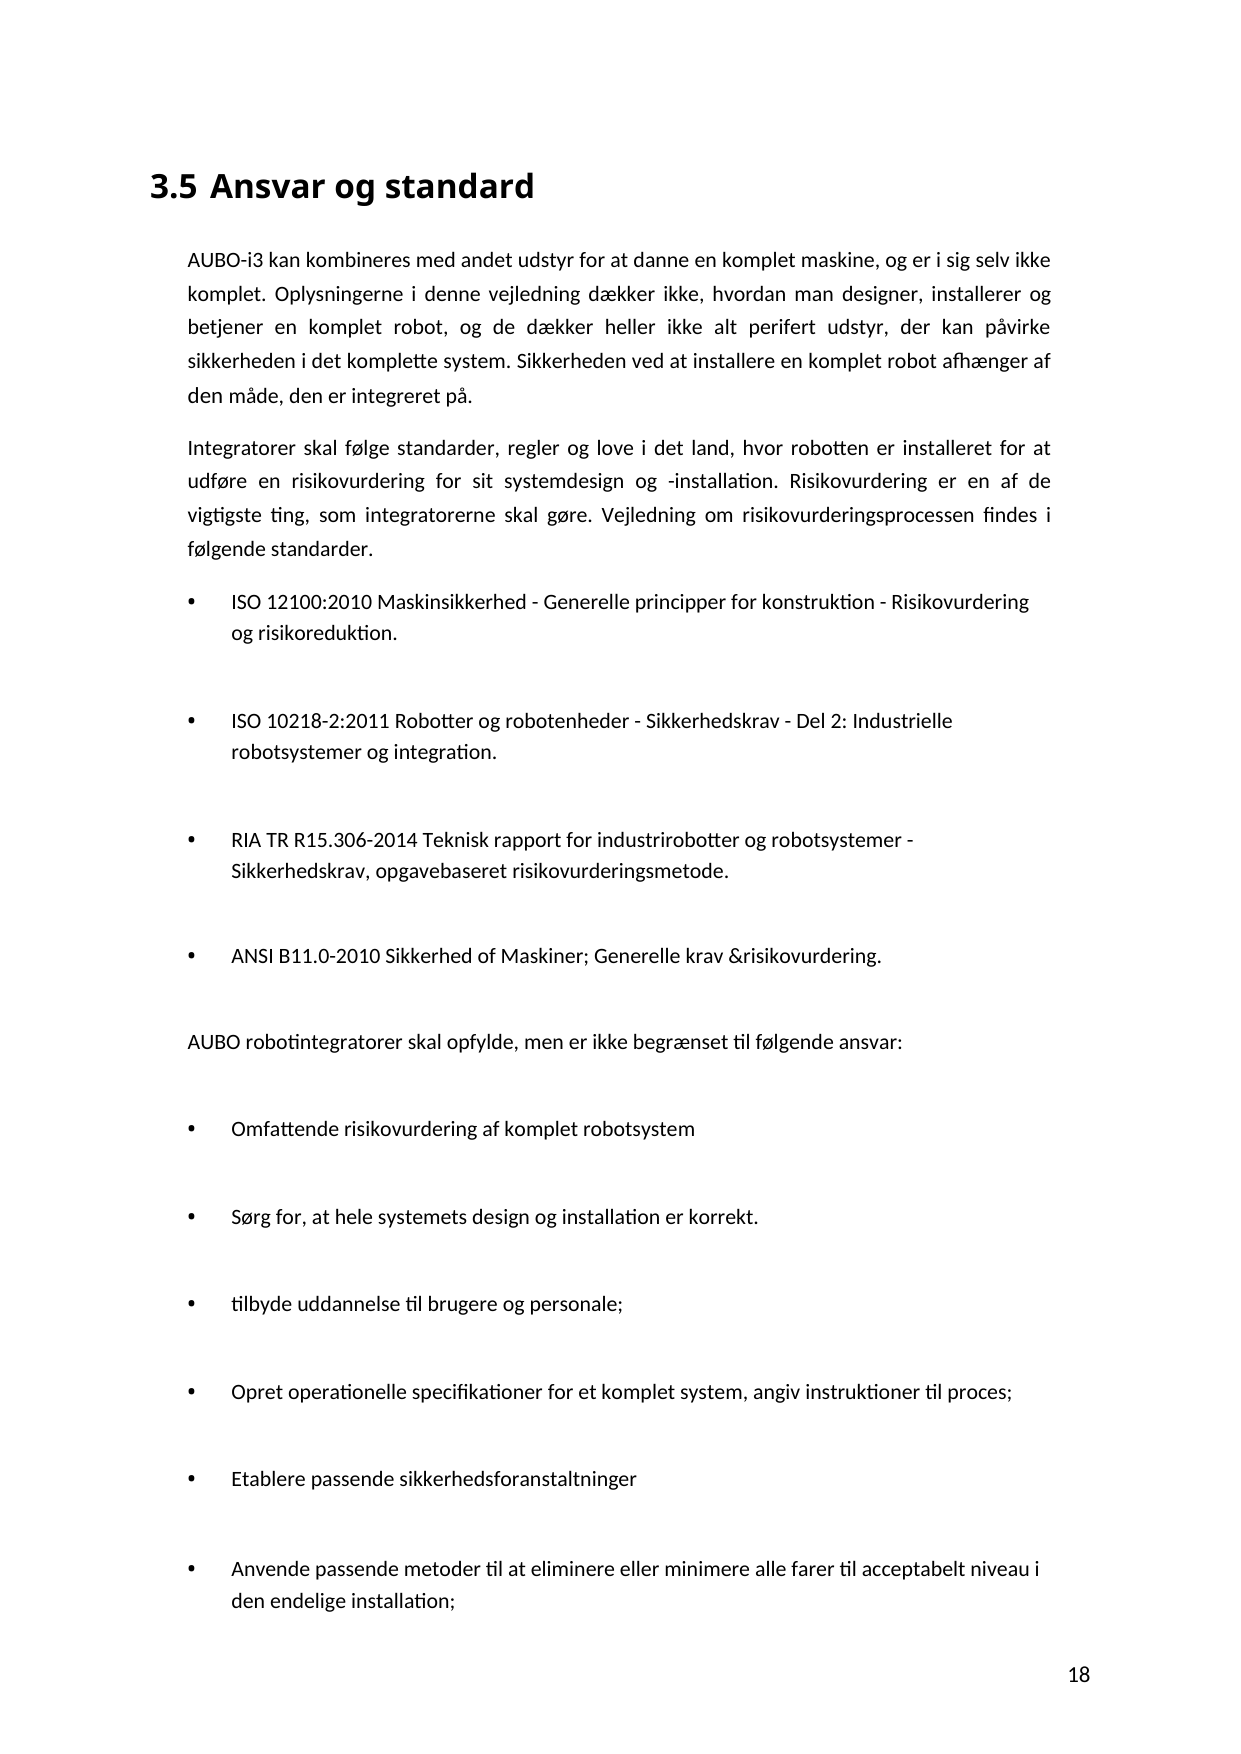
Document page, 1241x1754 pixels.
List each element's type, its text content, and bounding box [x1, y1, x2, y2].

list RIA TR R15.306-2014 Teknisk rapport for industrirobotter og robotsystemer - Sikkerhedskrav, opgavebaseret risikovurderingsmetode. [187, 824, 1054, 884]
list ISO 12100:2010 Maskinsikkerhed - Generelle principper for konstruktion - Risikovurdering og risikoreduktion. [187, 586, 1052, 646]
list ISO 10218-2:2011 Robotter og robotenheder - Sikkerhedskrav - Del 2: Industrielle robotsystemer og integration. [187, 705, 1054, 765]
list Sørg for, at hele systemets design og installation er korrekt. [187, 1201, 1090, 1231]
text AUBO-i3 kan kombineres med andet udstyr for at danne en komplet maskine, og er i sig selv ikke komplet. Oplysningerne i denne vejledning dækker ikke, hvordan man designer, installerer og betjener en komplet robot, og de dækker heller ikke alt perifert udstyr, der kan påvirke sikkerheden i det komplette system. Sikkerheden ved at installere en komplet robot afhænger af den måde, den er integreret på. [187, 246, 1052, 409]
list Omfattende risikovurdering af komplet robotsystem [187, 1113, 1090, 1143]
list ANSI B11.0-2010 Sikkerhed of Maskiner; Generelle krav &risikovurdering. [187, 940, 1090, 970]
list Anvende passende metoder til at eliminere eller minimere alle farer til acceptabelt niveau i den endelige installation; [187, 1553, 1052, 1614]
list Opret operationelle specifikationer for et komplet system, angiv instruktioner til proces; [187, 1376, 1090, 1406]
text Integratorer skal følge standarder, regler og love i det land, hvor robotten er installeret for at udføre en risikovurdering for sit systemdesign og -installation. Risikovurdering er en af de vigtigste ting, som integratorerne skal gøre. Vejledning om risikovurderingsprocessen findes i følgende standarder. [187, 434, 1052, 562]
subtitle Ansvar og standard [150, 163, 1090, 208]
list tilbyde uddannelse til brugere og personale; [187, 1288, 1090, 1318]
text AUBO robotintegratorer skal opfylde, men er ikke begrænset til følgende ansvar: [187, 1028, 1090, 1055]
list Etablere passende sikkerhedsforanstaltninger [187, 1463, 1090, 1493]
